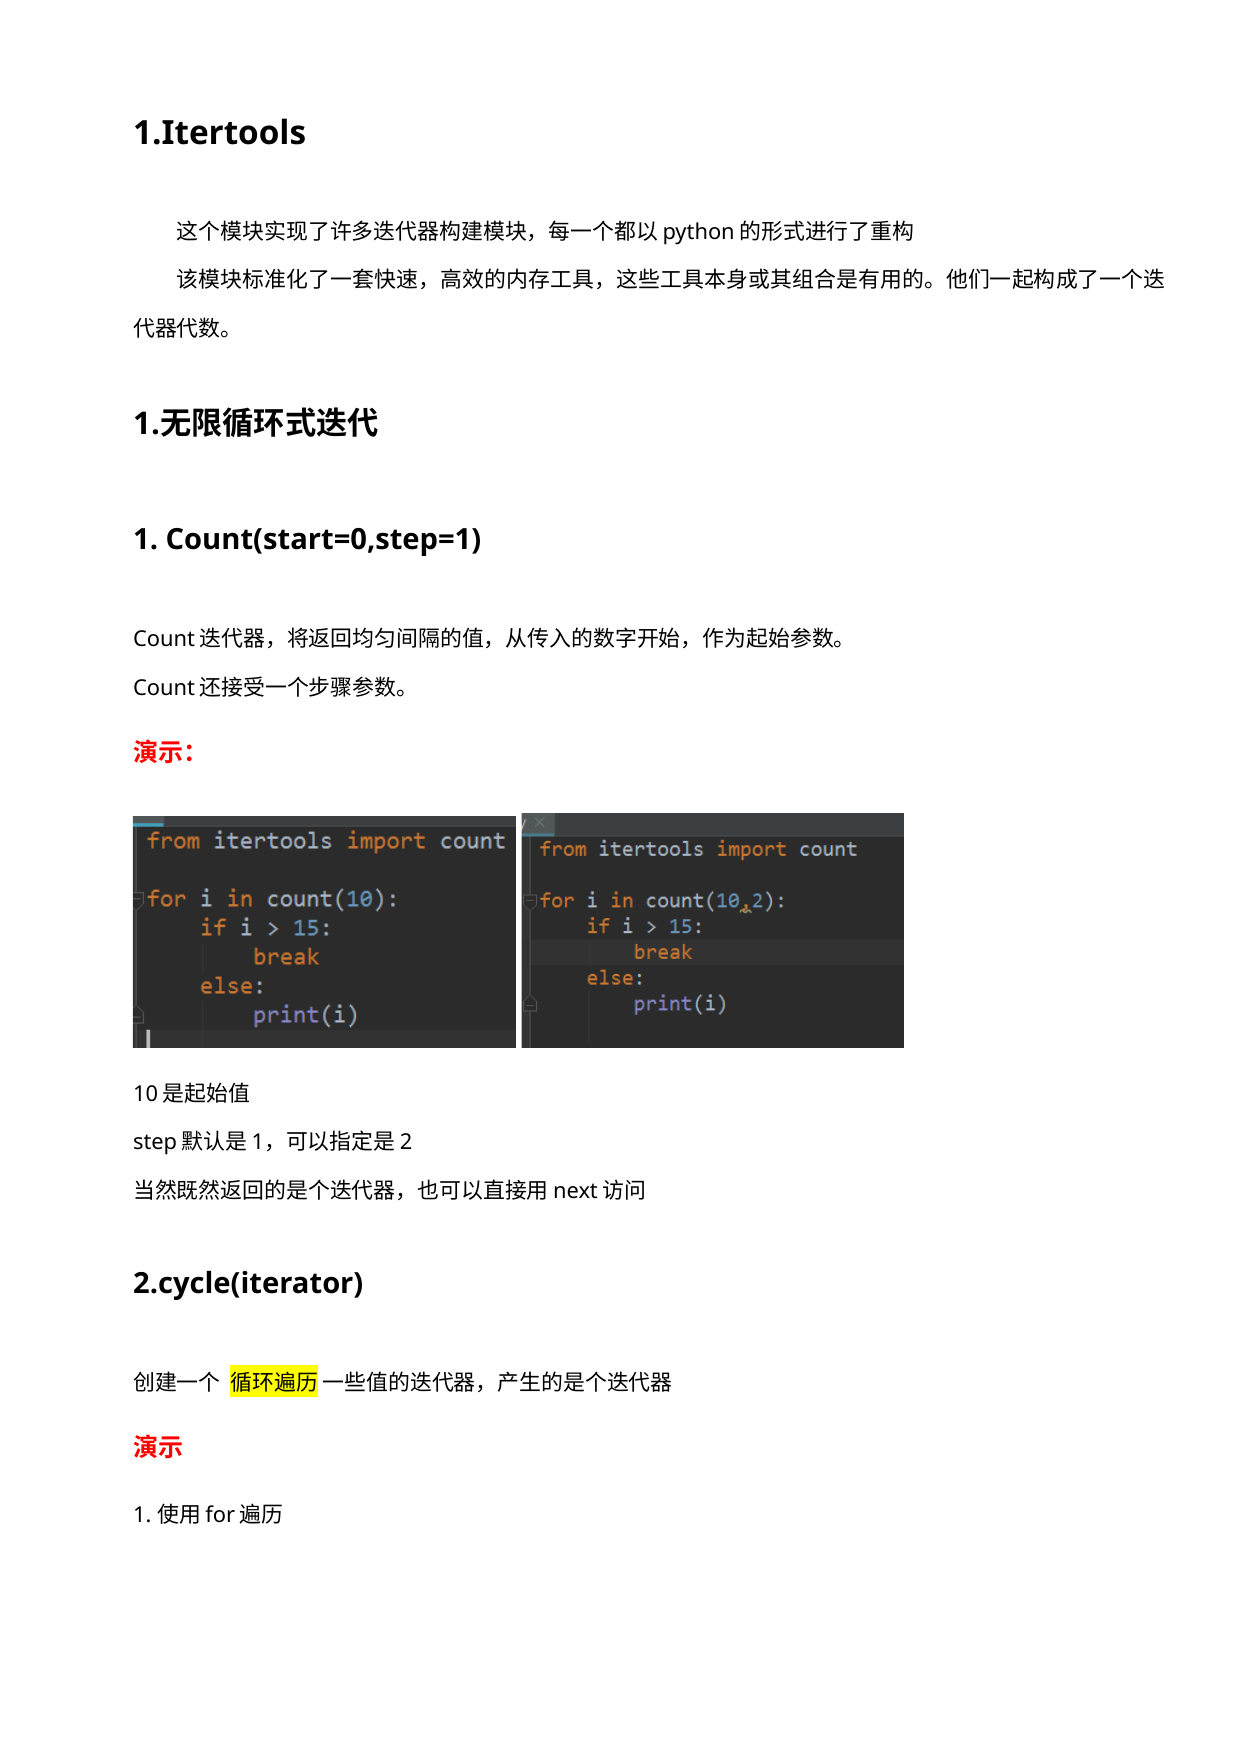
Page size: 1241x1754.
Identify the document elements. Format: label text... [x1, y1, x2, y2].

text 当然既然返回的是个迭代器，也可以直接用next访问 [133, 1172, 1167, 1205]
text 创建一个 循环遍历 一些值的迭代器，产生的是个迭代器 [318, 1365, 1167, 1397]
text Count迭代器，将返回均匀间隔的值，从传入的数字开始，作为起始参数。 [133, 621, 1167, 653]
subtitle 1.无限循环式迭代 [133, 388, 1167, 453]
subtitle 2.cycle(iterator) [133, 1250, 1167, 1315]
text 演示 [133, 1413, 1167, 1478]
picture [132, 816, 516, 1048]
text step默认是1，可以指定是2 [133, 1124, 1167, 1157]
subtitle 1.Itertools [133, 99, 1167, 164]
text 创建一个 循环遍历 一些值的迭代器，产生的是个迭代器 [133, 1365, 230, 1397]
text 演示： [133, 718, 1167, 783]
text 1. 使用for遍历 [133, 1496, 1167, 1529]
picture [521, 813, 904, 1048]
text Count还接受一个步骤参数。 [133, 669, 1167, 702]
subtitle 1. Count(start=0,step=1) [133, 506, 1167, 571]
text 10是起始值 [133, 1076, 1167, 1108]
text 该模块标准化了一套快速，高效的内存工具，这些工具本身或其组合是有用的。他们一起构成了一个迭代器代数。 [133, 262, 1167, 343]
text 这个模块实现了许多迭代器构建模块，每一个都以python的形式进行了重构 [133, 213, 1167, 246]
